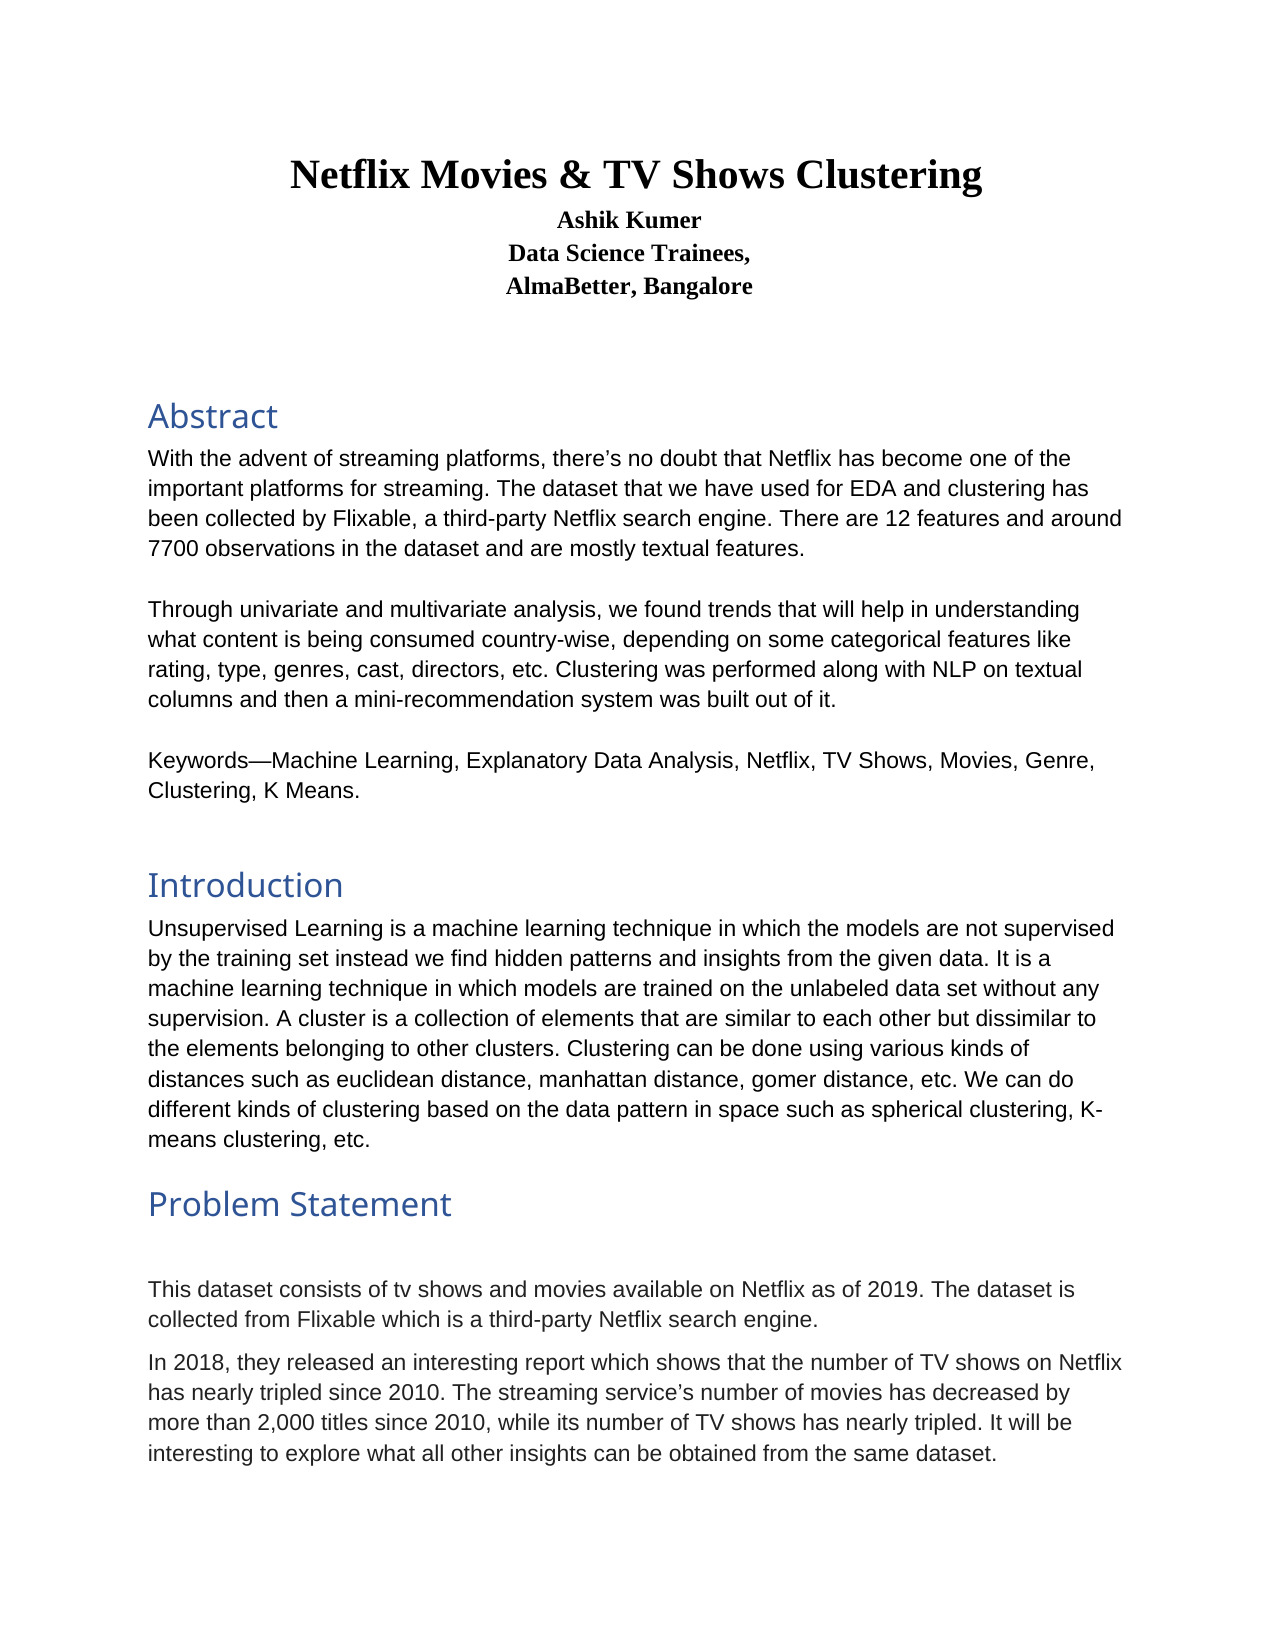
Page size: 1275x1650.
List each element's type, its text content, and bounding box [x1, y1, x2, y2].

text This dataset consists of tv shows and movies available on Netflix as of 2019. The dataset is collected from Flixable which is a third-party Netflix search engine. [148, 1276, 1125, 1333]
text Through univariate and multivariate analysis, we found trends that will help in understanding what content is being consumed country-wise, depending on some categorical features like rating, type, genres, cast, directors, etc. Clustering was performed along with NLP on textual columns and then a mini-recommendation system was built out of it. [148, 596, 1125, 713]
text Unsupervised Learning is a machine learning technique in which the models are not supervised by the training set instead we find hidden patterns and insights from the given data. It is a machine learning technique in which models are trained on the unlabeled data set without any supervision. A cluster is a collection of elements that are similar to each other but dissimilar to the elements belonging to other clusters. Clustering can be done using various kinds of distances such as euclidean distance, manhattan distance, gomer distance, etc. We can do different kinds of clustering based on the data pattern in space such as spherical clustering, K-means clustering, etc. [148, 914, 1125, 1152]
text Keywords—Machine Learning, Explanatory Data Analysis, Netflix, TV Shows, Movies, Genre, Clustering, K Means. [148, 747, 1125, 803]
text AlmaBetter, Bangalore [148, 271, 1036, 300]
subtitle Abstract [148, 392, 1125, 438]
text Netflix Movies & TV Shows Clustering [148, 150, 1125, 198]
subtitle Introduction [148, 862, 1125, 908]
subtitle Problem Statement [148, 1181, 1125, 1227]
text With the advent of streaming platforms, there’s no doubt that Netflix has become one of the important platforms for streaming. The dataset that we have used for EDA and clustering has been collected by Flixable, a third-party Netflix search engine. There are 12 features and around 7700 observations in the dataset and are mostly textual features. [148, 444, 1125, 562]
text Data Science Trainees, [148, 238, 1036, 267]
text Ashik Kumer [148, 205, 1036, 234]
text In 2018, they released an interesting report which shows that the number of TV shows on Netflix has nearly tripled since 2010. The streaming service’s number of movies has decreased by more than 2,000 titles since 2010, while its number of TV shows has nearly tripled. It will be interesting to explore what all other insights can be obtained from the same dataset. [148, 1349, 1125, 1466]
